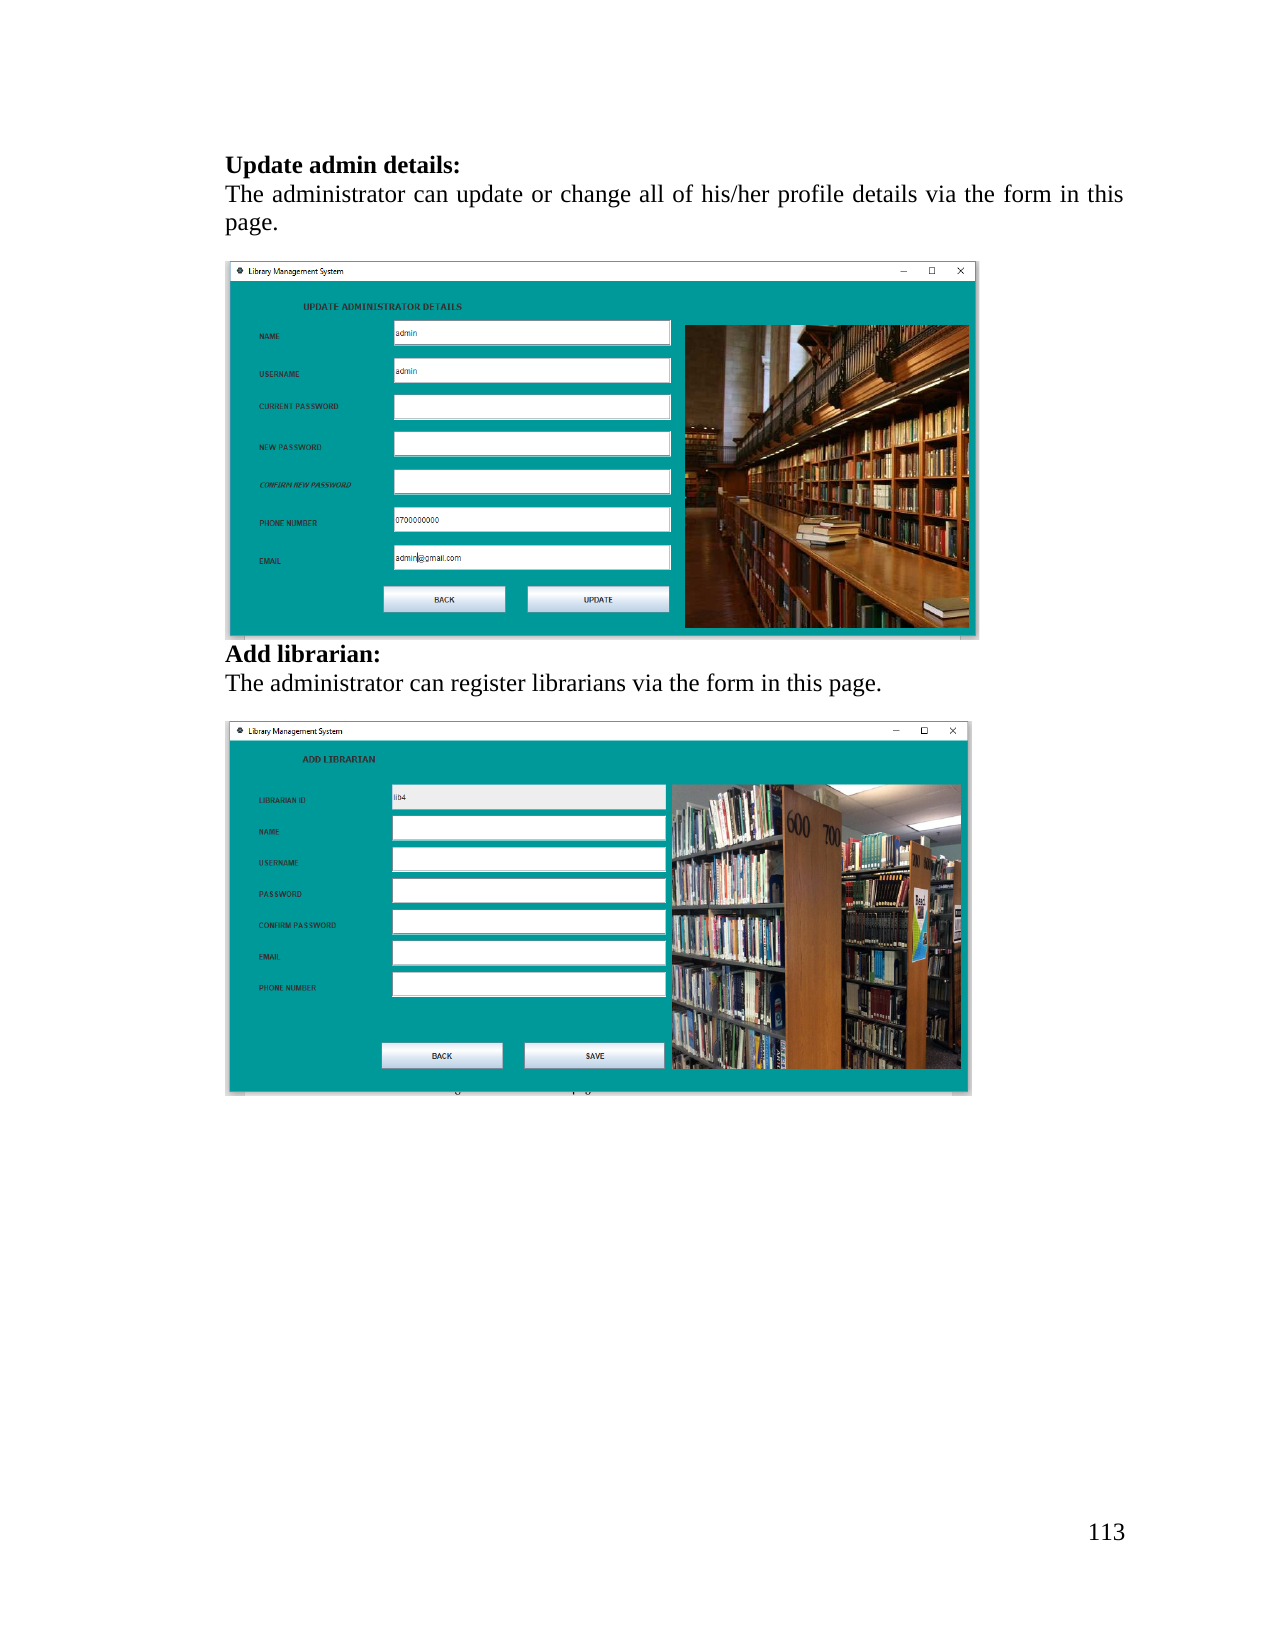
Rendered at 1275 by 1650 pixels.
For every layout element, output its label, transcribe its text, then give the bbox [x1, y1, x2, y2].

text Add librarian: [225, 639, 1125, 668]
picture [225, 261, 980, 640]
text The administrator can update or change all of his/her profile details via the form in this page. [225, 179, 1125, 236]
text The administrator can register librarians via the form in this page. [225, 668, 1125, 697]
picture [225, 721, 972, 1096]
text Update admin details: [225, 150, 1125, 179]
